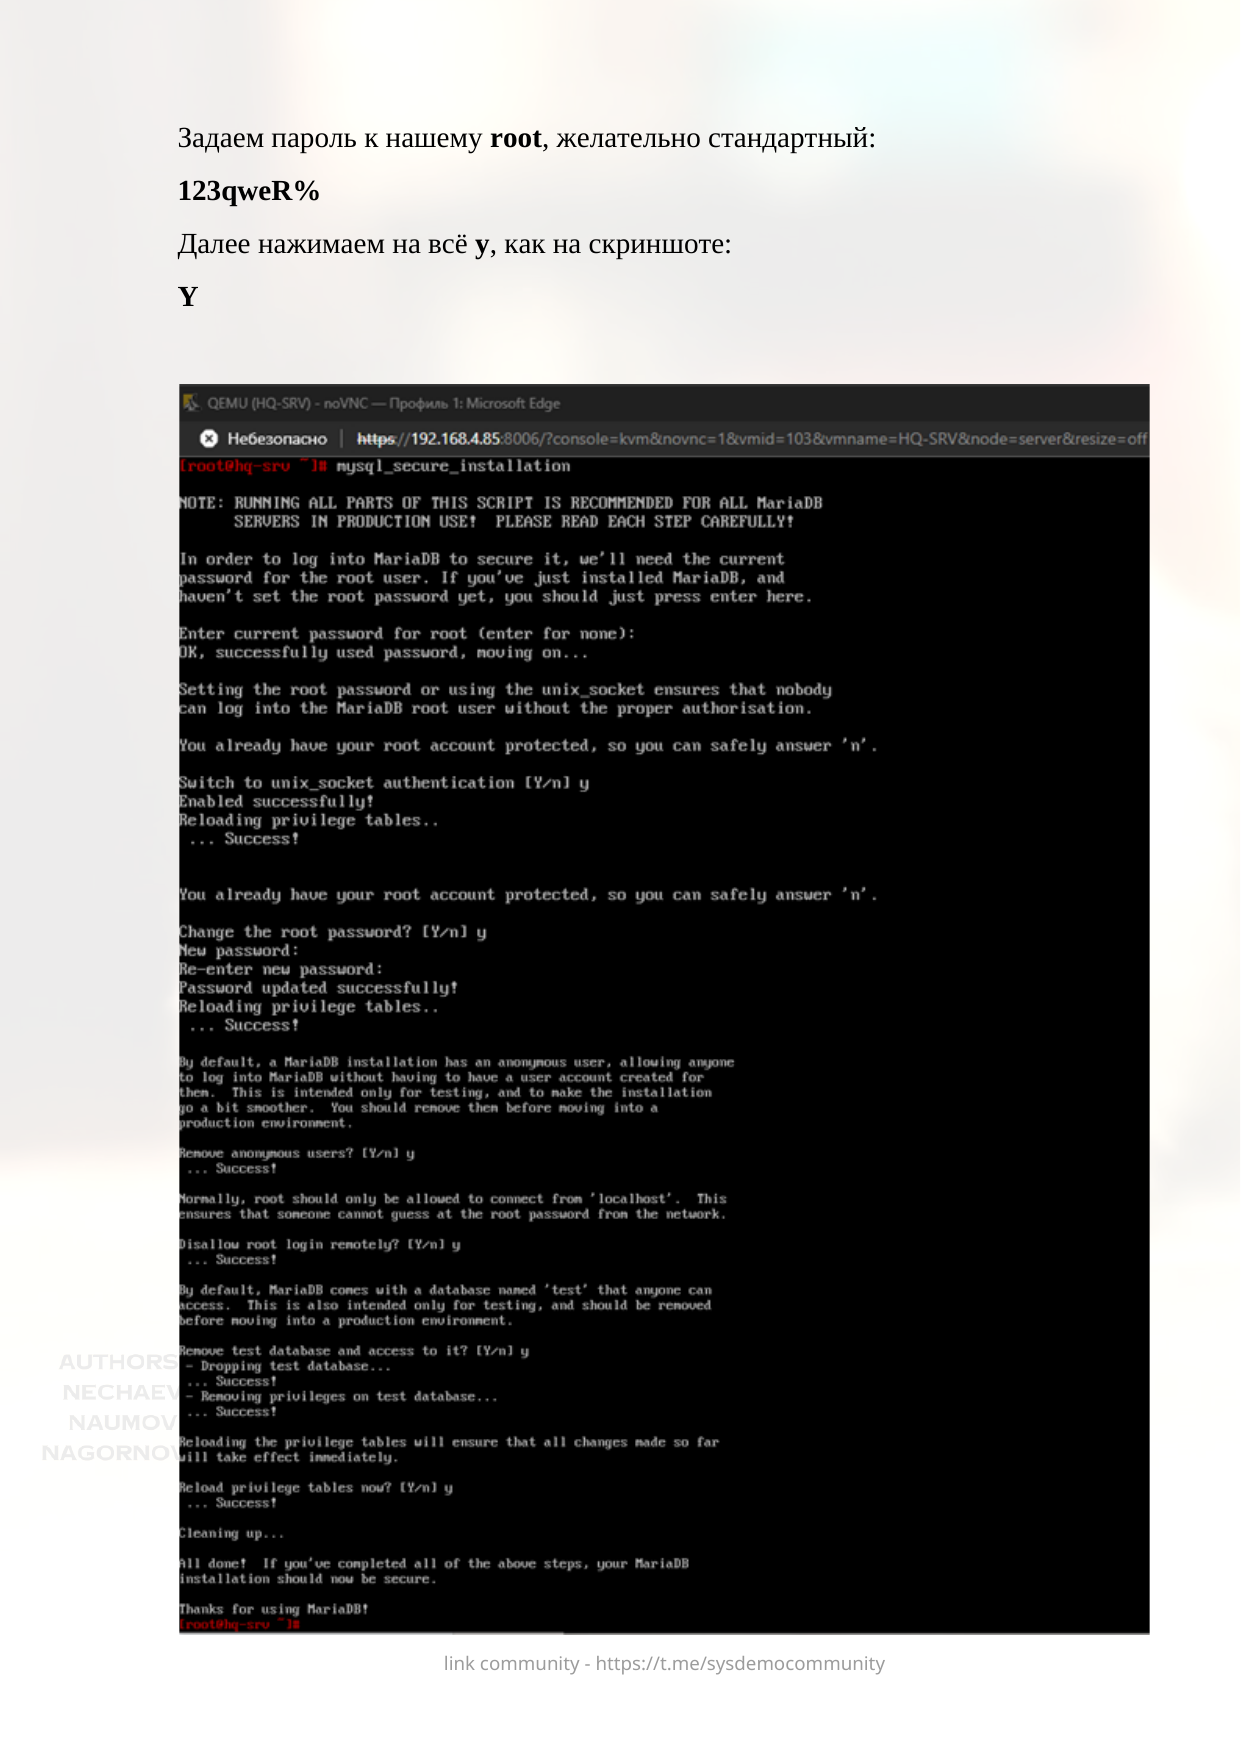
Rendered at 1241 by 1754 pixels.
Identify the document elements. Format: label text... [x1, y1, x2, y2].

text 123qweR% [177, 173, 1152, 207]
picture [179, 384, 1150, 1635]
text Далее нажимаем на всё y, как на скриншоте: [177, 226, 1152, 260]
text Задаем пароль к нашему root, желательно стандартный: [177, 121, 1152, 154]
text Y [177, 279, 1152, 312]
